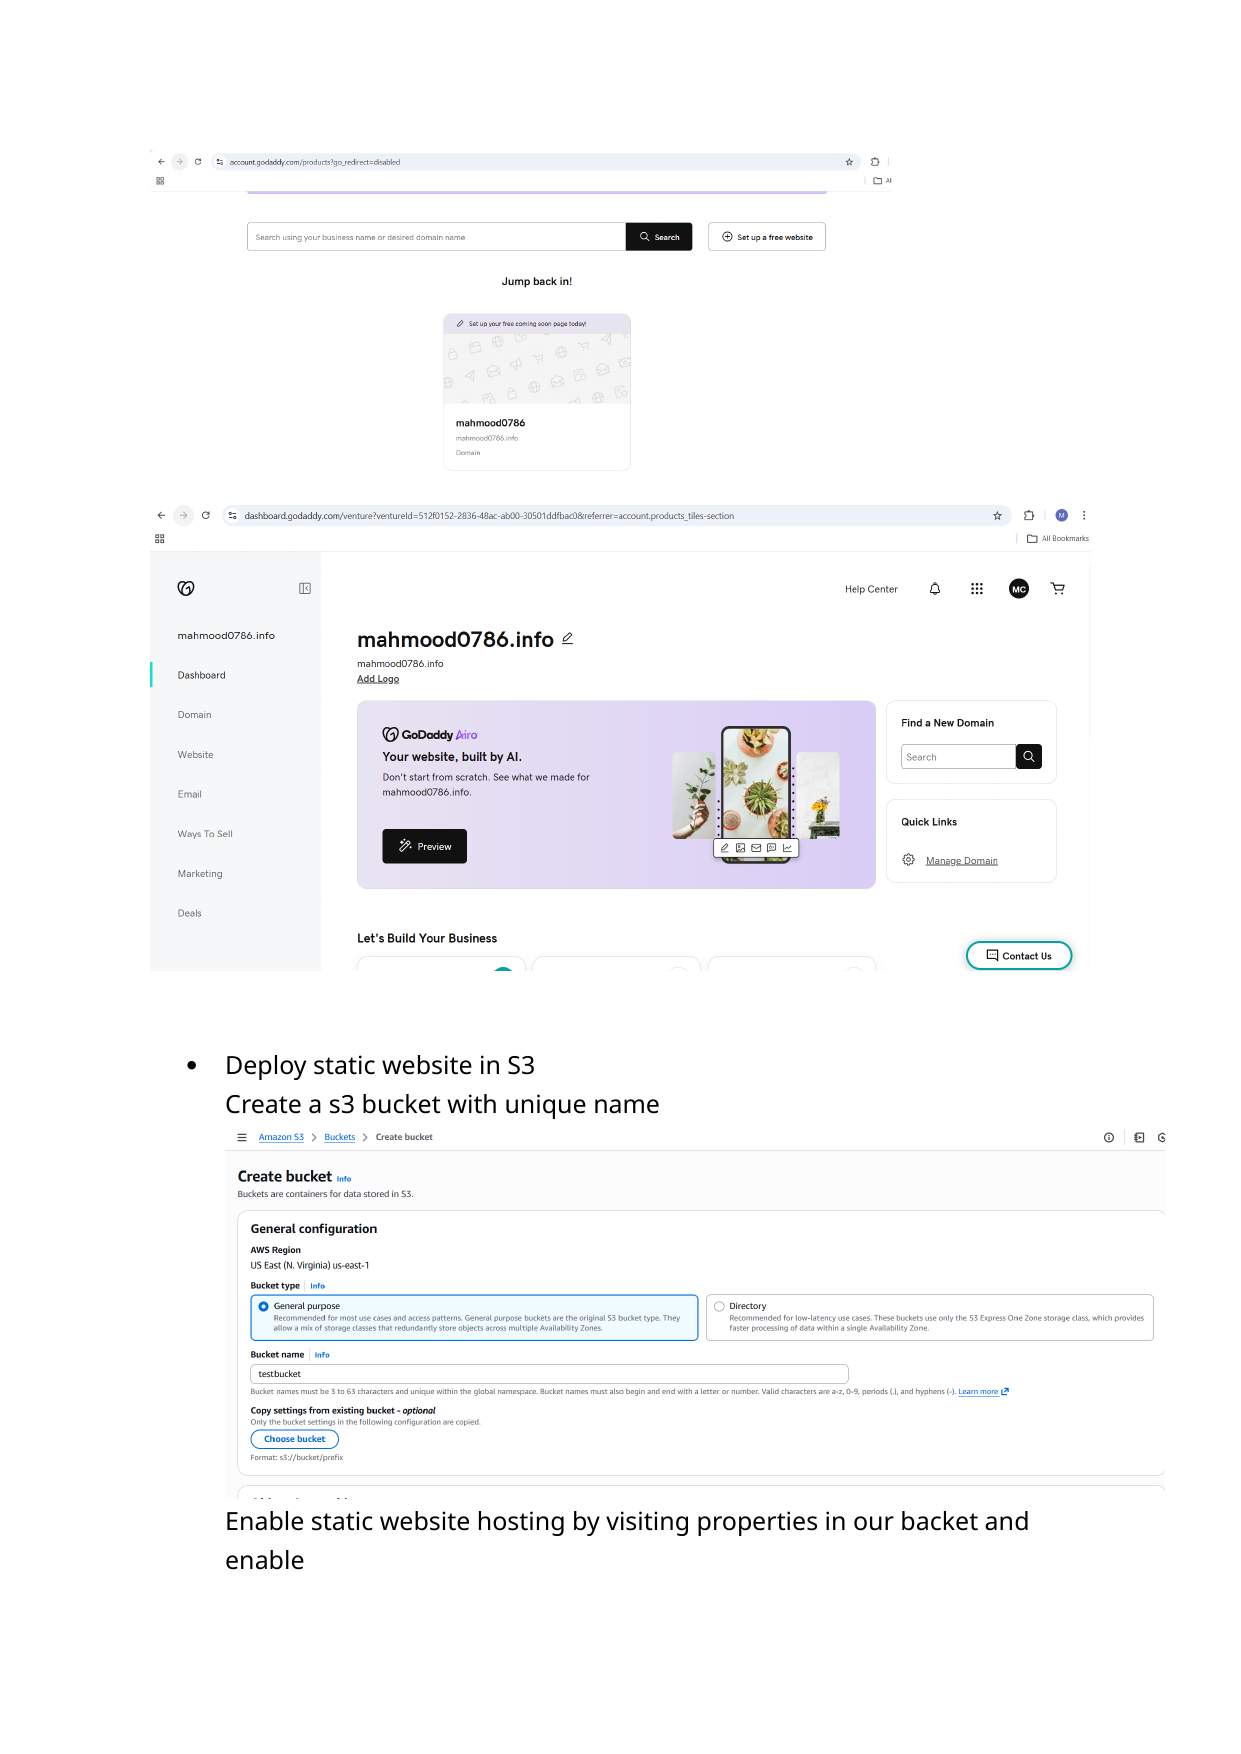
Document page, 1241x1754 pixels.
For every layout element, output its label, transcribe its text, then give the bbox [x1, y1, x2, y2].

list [187, 1048, 1090, 1577]
picture [150, 502, 1091, 971]
picture [150, 150, 892, 497]
picture [225, 1126, 1166, 1499]
